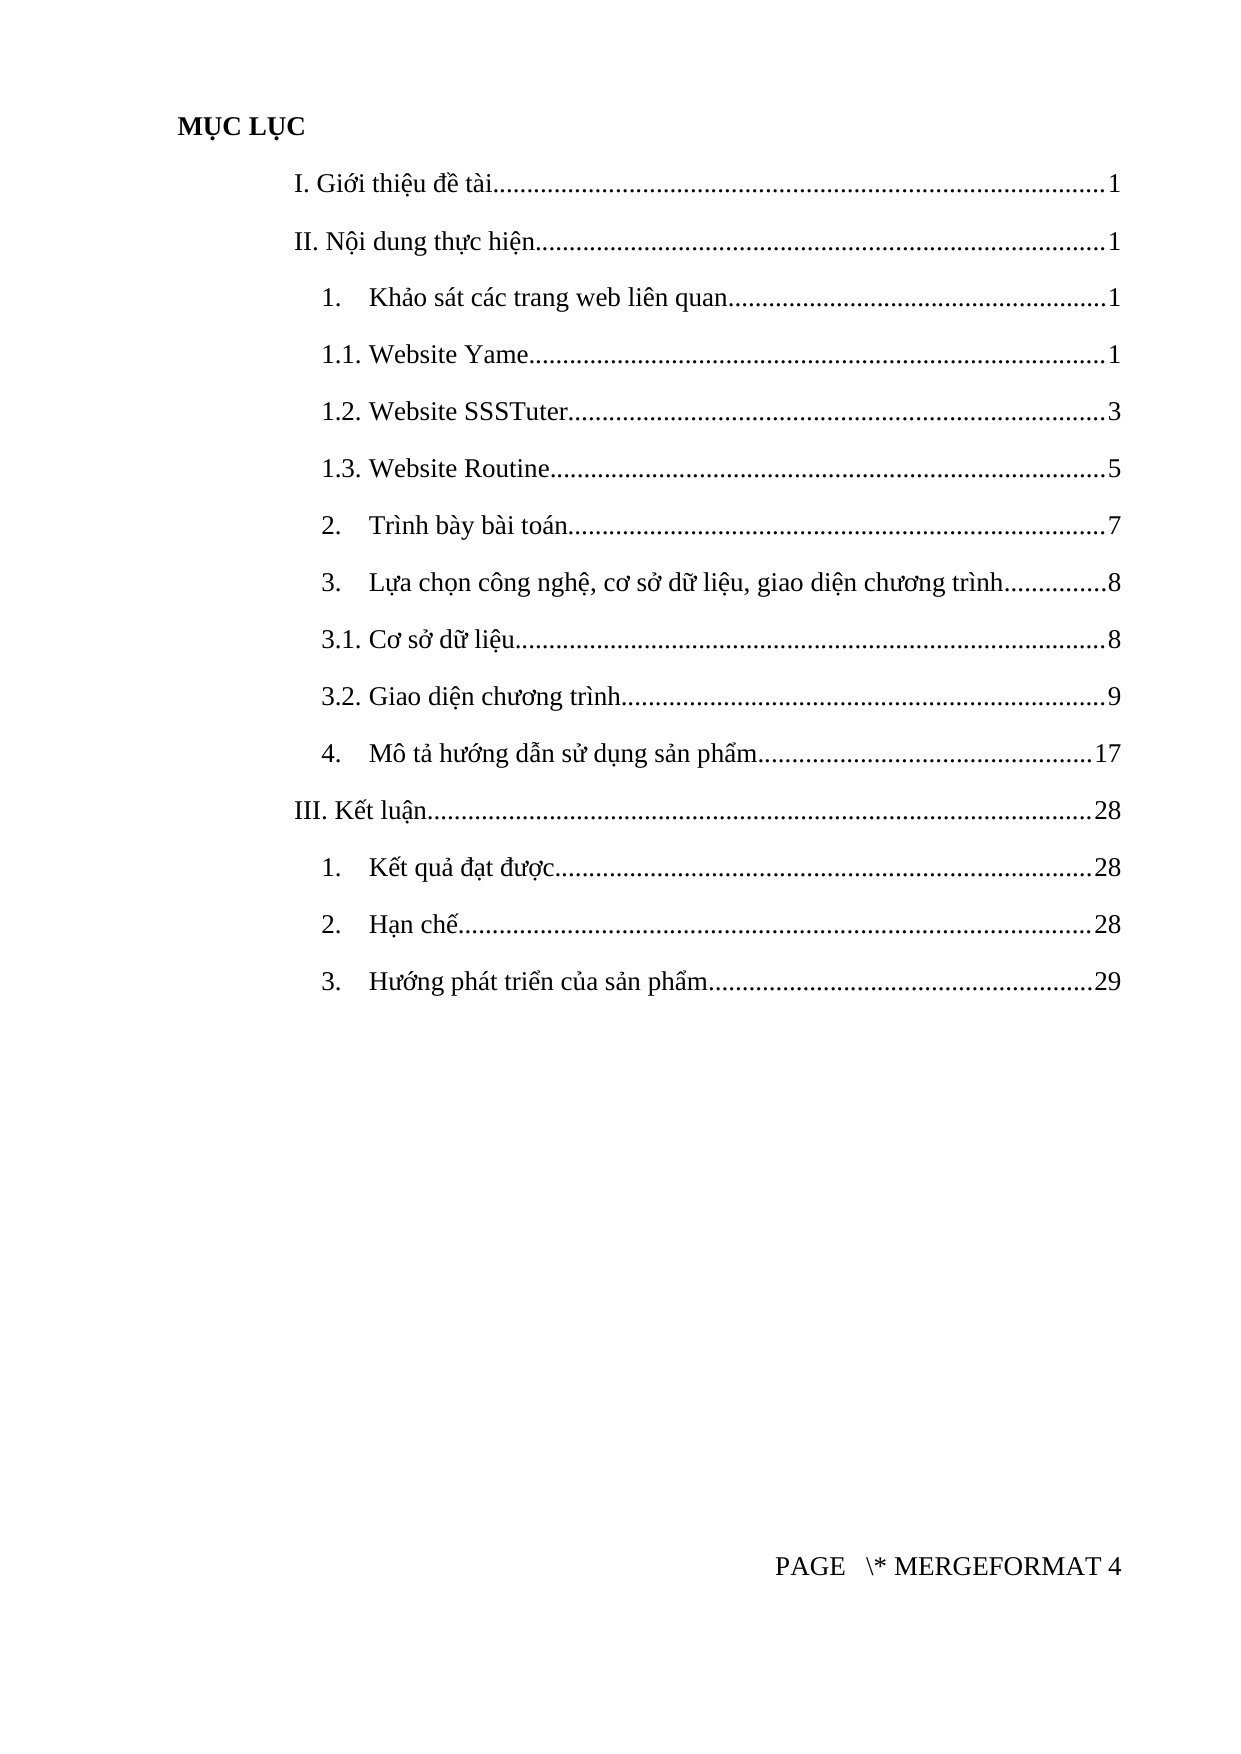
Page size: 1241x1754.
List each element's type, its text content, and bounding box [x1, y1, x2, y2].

text MỤC LỤC [177, 110, 1122, 142]
